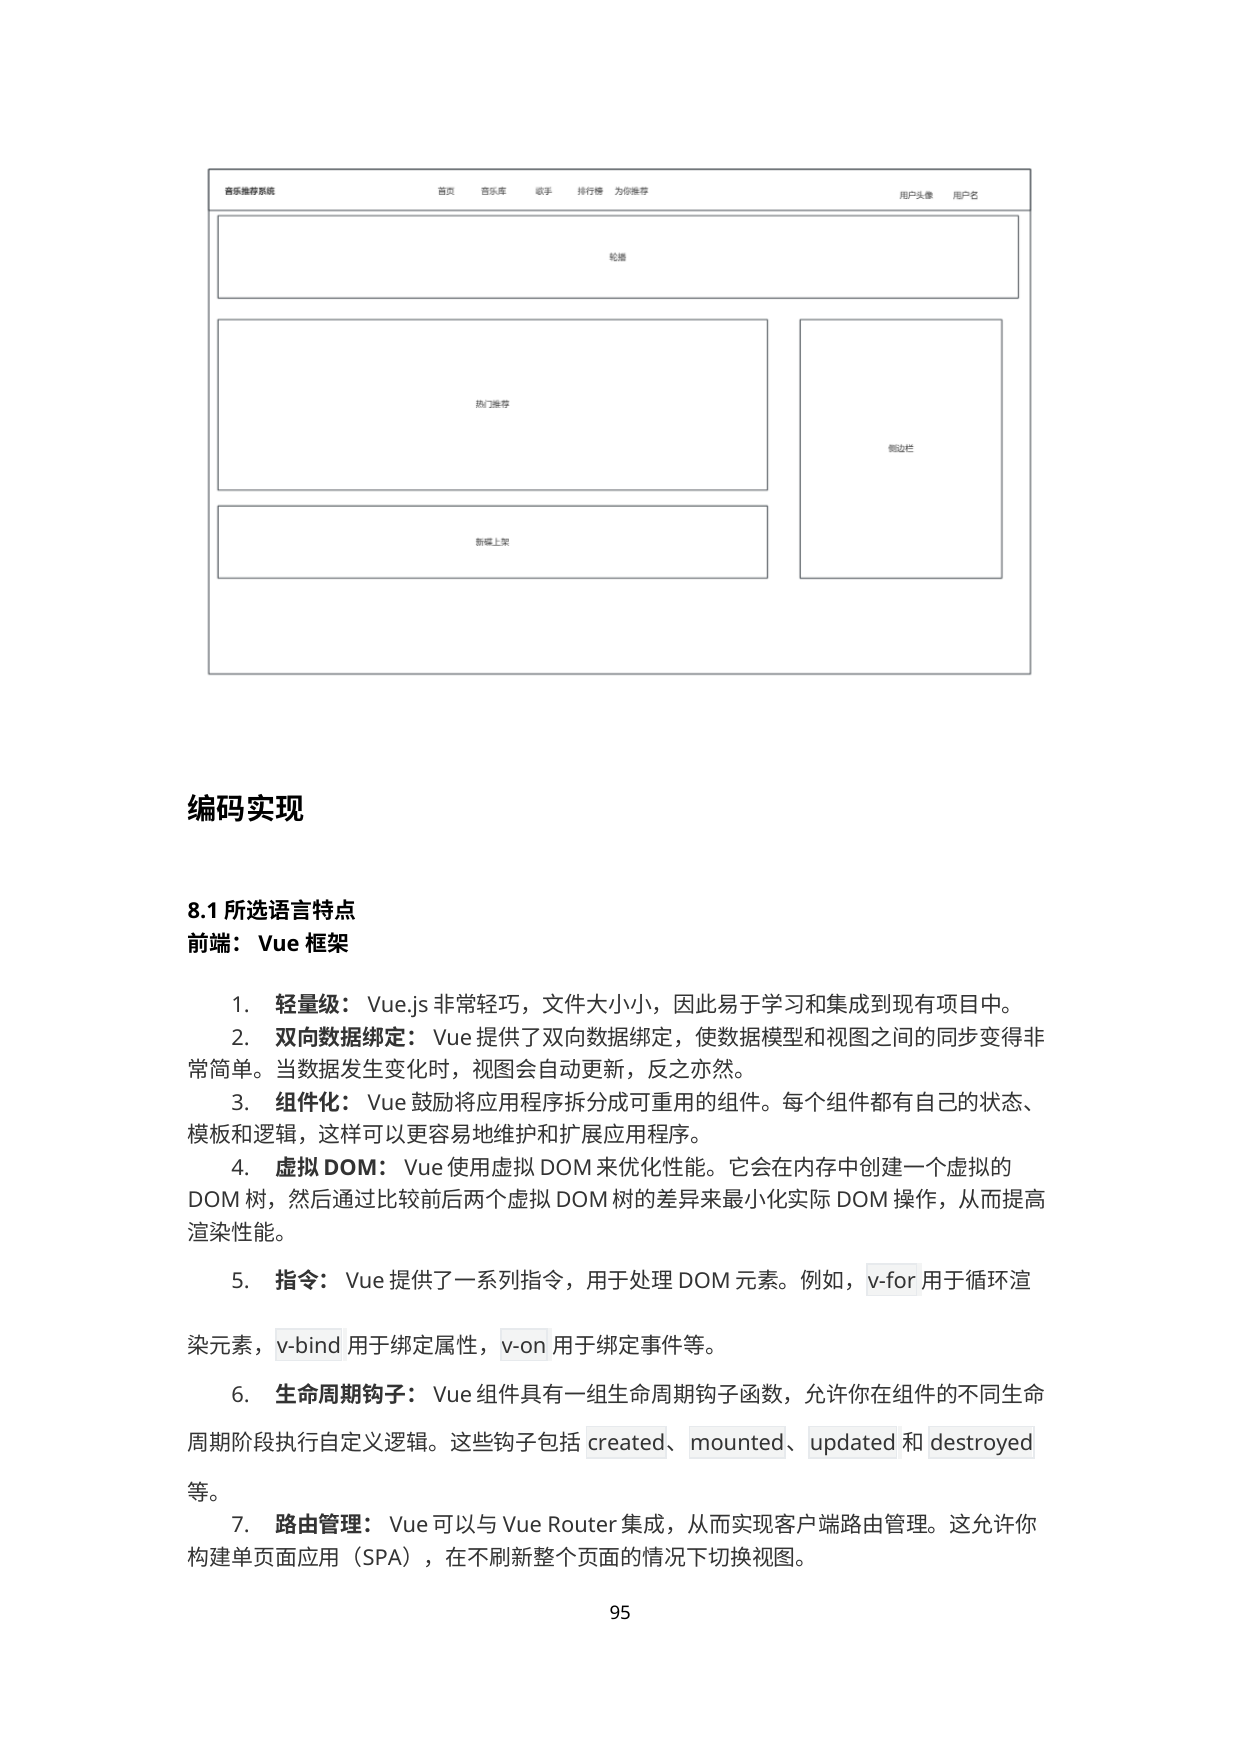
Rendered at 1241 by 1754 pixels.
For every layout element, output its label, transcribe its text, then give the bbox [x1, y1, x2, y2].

text 前端： Vue 框架 [187, 925, 1053, 958]
text 8.1 所选语言特点 [187, 893, 1053, 925]
list 双向数据绑定： Vue提供了双向数据绑定，使数据模型和视图之间的同步变得非常简单。当数据发生变化时，视图会自动更新，反之亦然。 [187, 1019, 1053, 1084]
list 生命周期钩子： Vue组件具有一组生命周期钩子函数，允许你在组件的不同生命周期阶段执行自定义逻辑。这些钩子包括created、mounted、updated和destroyed等。 [187, 1377, 1053, 1507]
list 组件化： Vue鼓励将应用程序拆分成可重用的组件。每个组件都有自己的状态、模板和逻辑，这样可以更容易地维护和扩展应用程序。 [187, 1084, 1053, 1149]
list 路由管理： Vue可以与Vue Router集成，从而实现客户端路由管理。这允许你构建单页面应用（SPA），在不刷新整个页面的情况下切换视图。 [187, 1507, 1053, 1572]
picture [187, 163, 1053, 691]
list 轻量级： Vue.js非常轻巧，文件大小小，因此易于学习和集成到现有项目中。 [187, 987, 1053, 1019]
list 虚拟DOM： Vue使用虚拟DOM来优化性能。它会在内存中创建一个虚拟的DOM树，然后通过比较前后两个虚拟DOM树的差异来最小化实际DOM操作，从而提高渲染性能。 [187, 1149, 1053, 1247]
subtitle 编码实现 [187, 774, 1053, 839]
list 指令： Vue提供了一系列指令，用于处理DOM元素。例如，v-for用于循环渲染元素，v-bind用于绑定属性，v-on用于绑定事件等。 [187, 1247, 1053, 1377]
